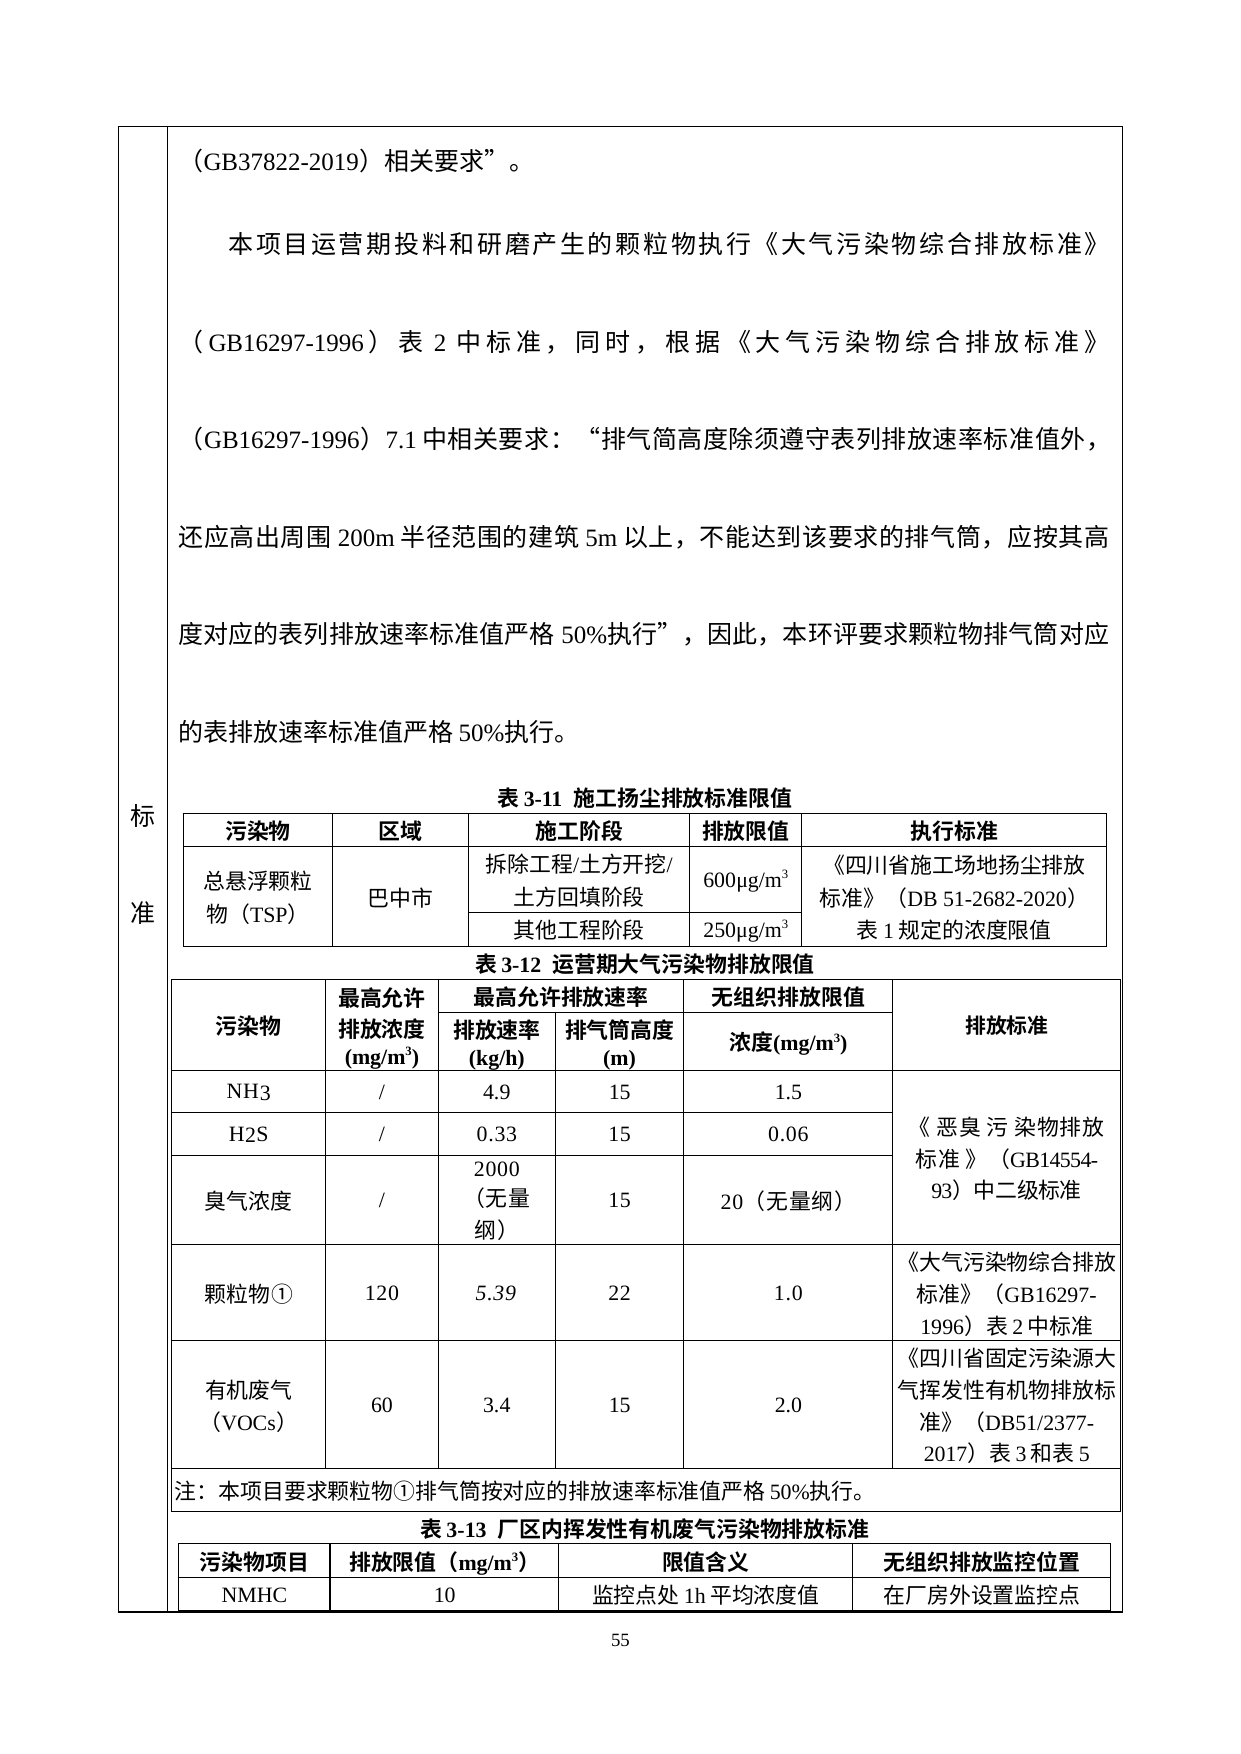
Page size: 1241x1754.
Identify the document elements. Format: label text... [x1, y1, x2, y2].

table_cell 污染物排放控制标准 [119, 127, 167, 1611]
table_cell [168, 127, 1122, 1611]
